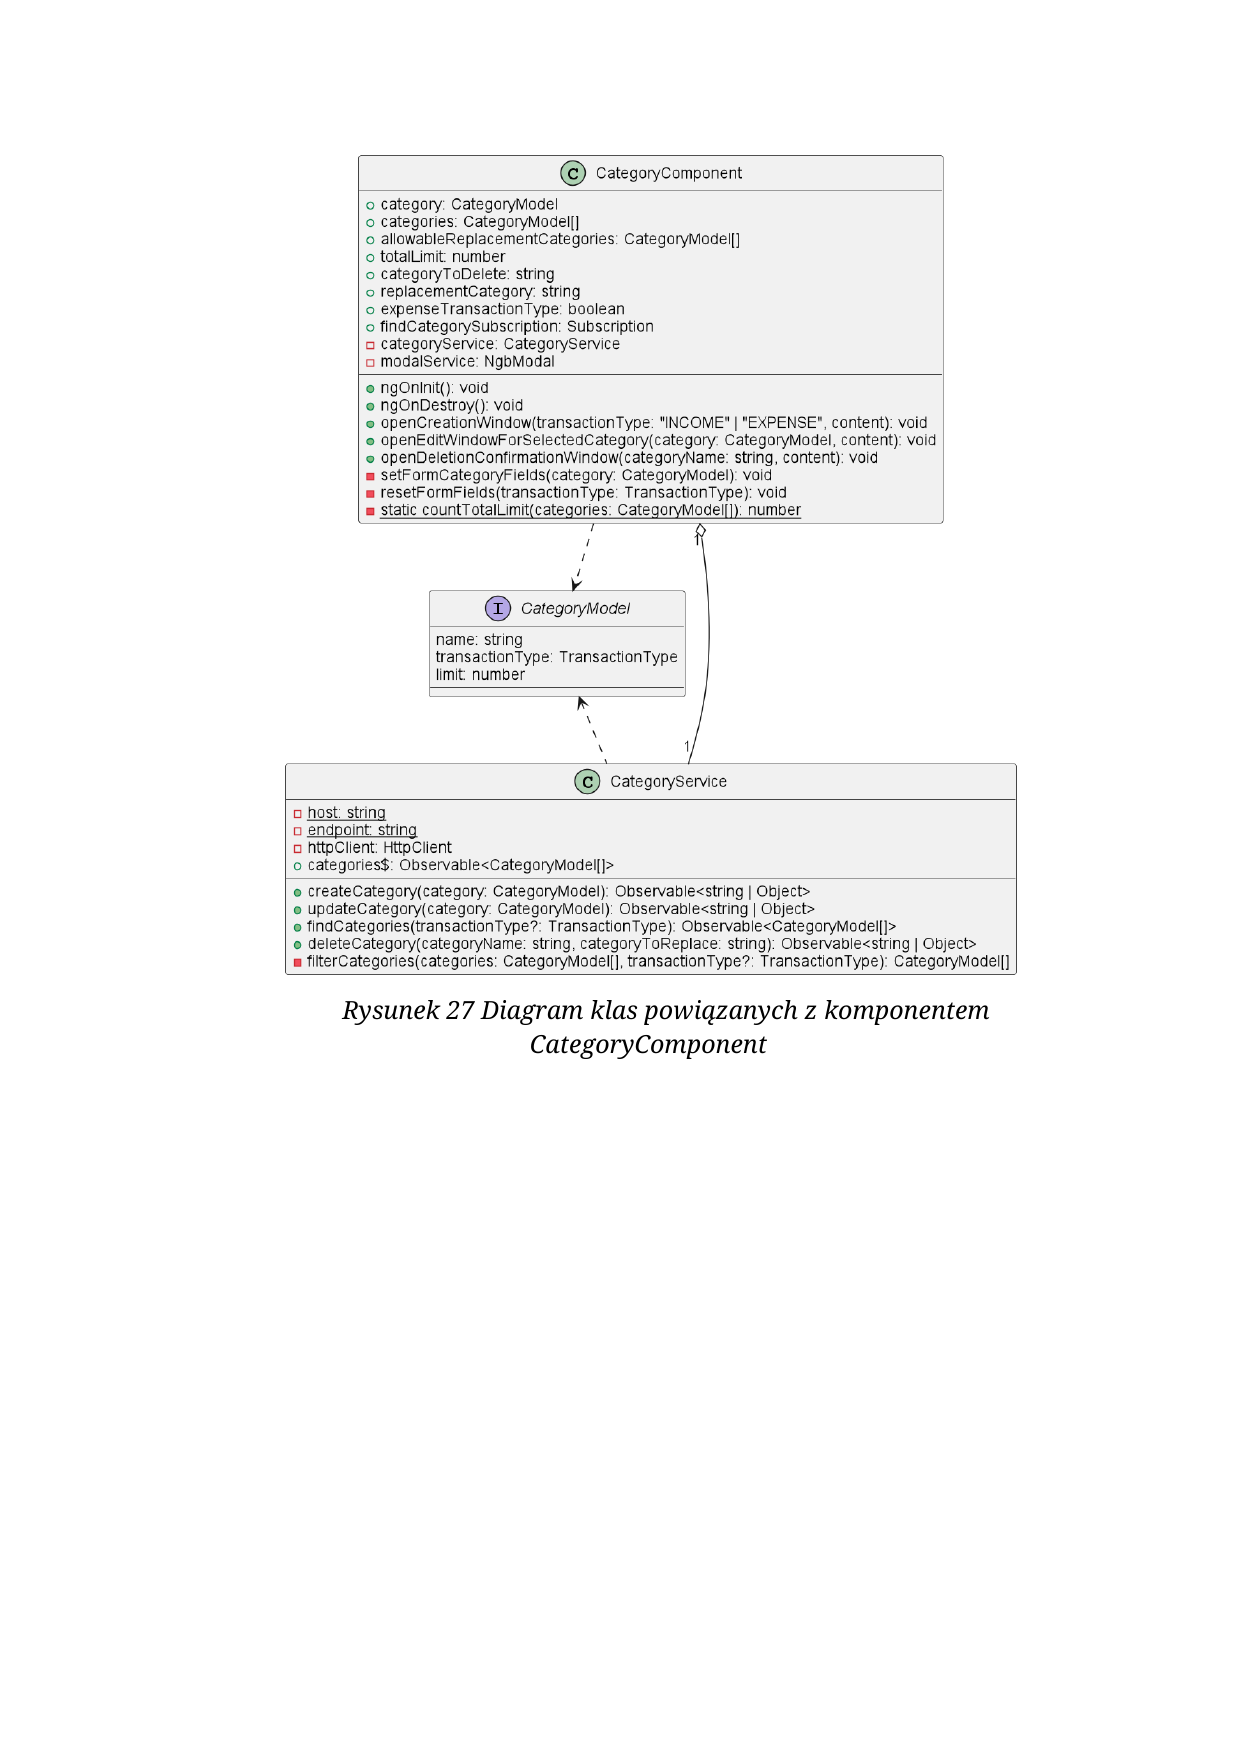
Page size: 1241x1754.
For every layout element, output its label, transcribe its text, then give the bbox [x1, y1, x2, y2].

picture [277, 147, 1022, 980]
